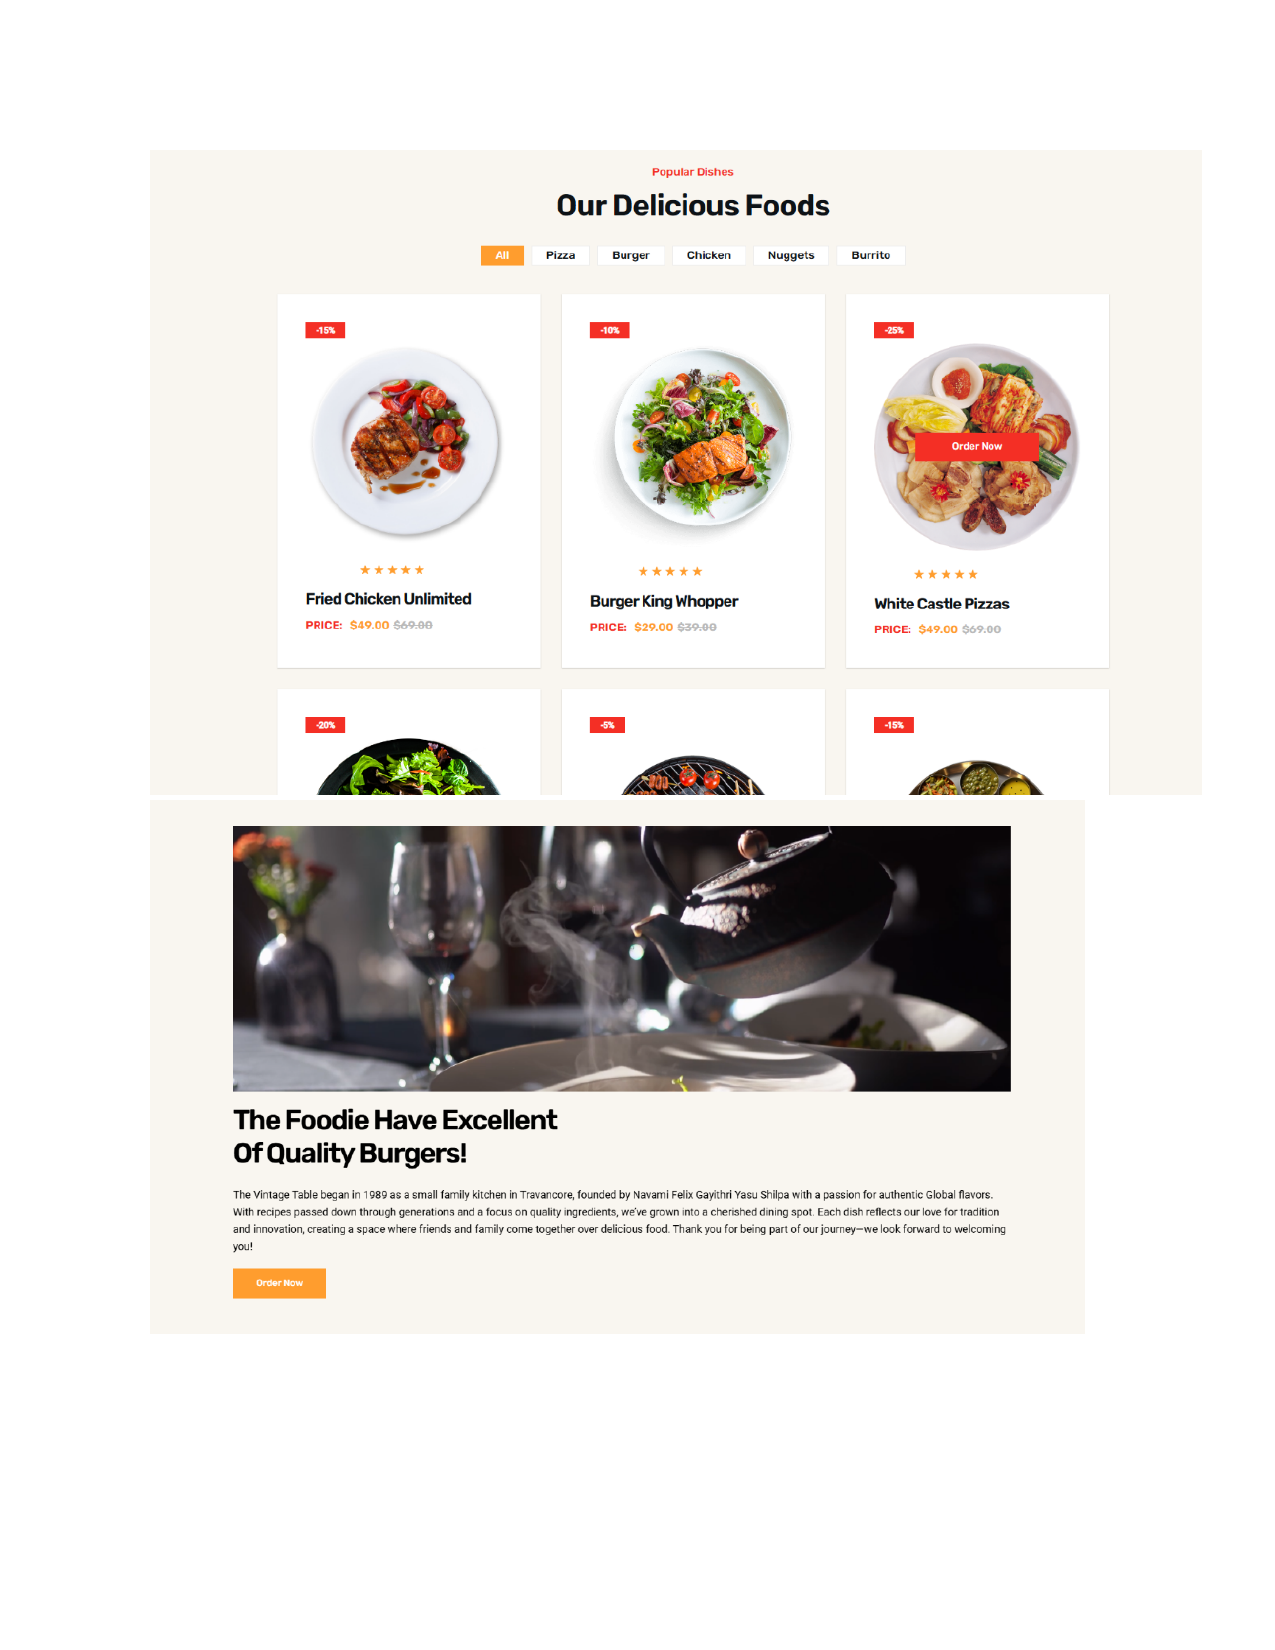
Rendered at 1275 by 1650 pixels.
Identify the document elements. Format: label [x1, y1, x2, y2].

picture [150, 800, 1085, 1334]
picture [150, 150, 1202, 795]
